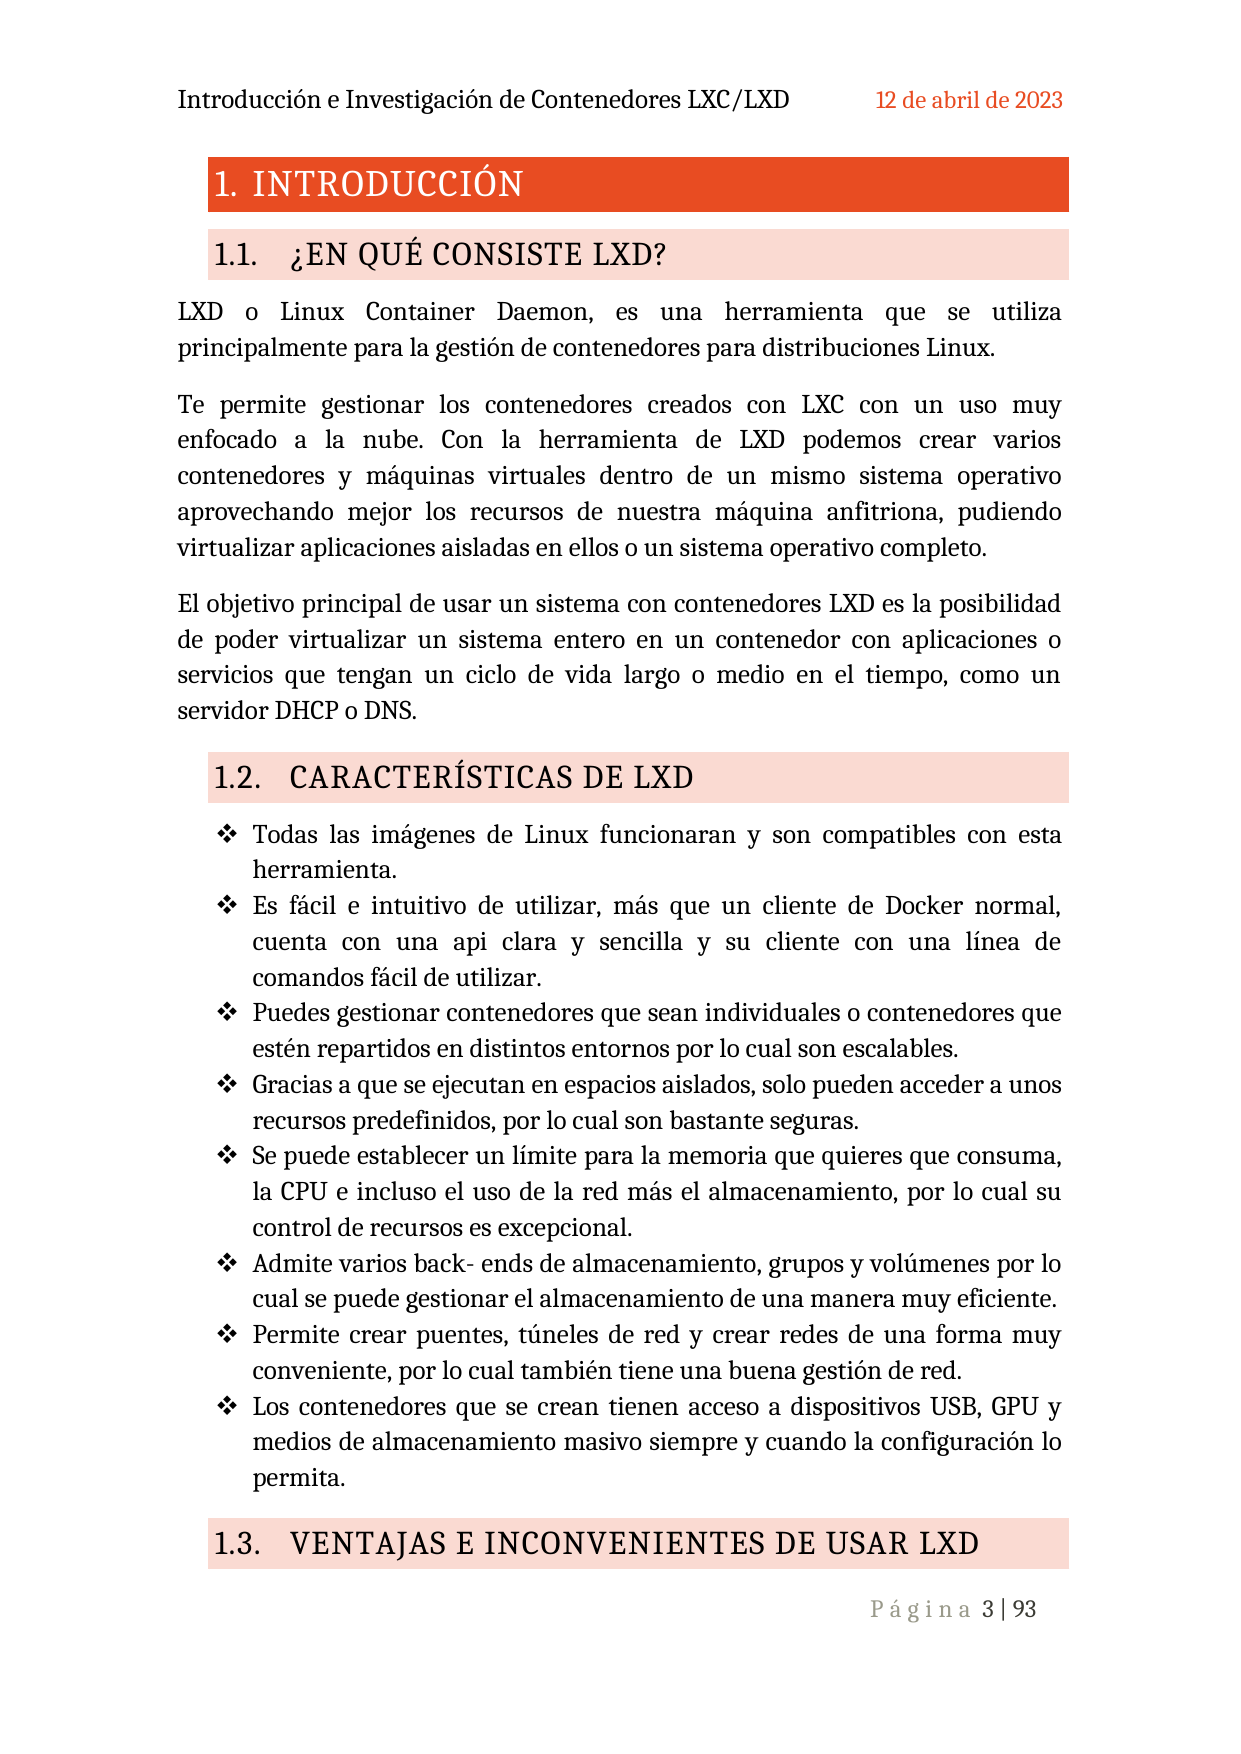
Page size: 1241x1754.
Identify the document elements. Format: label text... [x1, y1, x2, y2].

subtitle ¿En qué consiste LXD? [215, 236, 1063, 274]
list Admite varios back- ends de almacenamiento, grupos y volúmenes por lo cual se puede gestionar el almacenamiento de una manera muy eficiente. [215, 1248, 1063, 1314]
subtitle Introducción [215, 163, 1063, 206]
subtitle Características de LXD [215, 758, 1063, 796]
list Los contenedores que se crean tienen acceso a dispositivos USB, GPU y medios de almacenamiento masivo siempre y cuando la configuración lo permita. [215, 1391, 1063, 1493]
list Puedes gestionar contenedores que sean individuales o contenedores que estén repartidos en distintos entornos por lo cual son escalables. [215, 997, 1063, 1064]
subtitle Ventajas e inconvenientes de usar LXD [215, 1525, 1063, 1563]
text El objetivo principal de usar un sistema con contenedores LXD es la posibilidad de poder virtualizar un sistema entero en un contenedor con aplicaciones o servicios que tengan un ciclo de vida largo o medio en el tiempo, como un servidor DHCP o DNS. [177, 588, 1063, 726]
list Es fácil e intuitivo de utilizar, más que un cliente de Docker normal, cuenta con una api clara y sencilla y su cliente con una línea de comandos fácil de utilizar. [215, 890, 1063, 993]
list Permite crear puentes, túneles de red y crear redes de una forma muy conveniente, por lo cual también tiene una buena gestión de red. [215, 1319, 1063, 1386]
list Gracias a que se ejecutan en espacios aislados, solo pueden acceder a unos recursos predefinidos, por lo cual son bastante seguras. [215, 1069, 1063, 1136]
list Todas las imágenes de Linux funcionaran y son compatibles con esta herramienta. [215, 819, 1063, 886]
text Te permite gestionar los contenedores creados con LXC con un uso muy enfocado a la nube. Con la herramienta de LXD podemos crear varios contenedores y máquinas virtuales dentro de un mismo sistema operativo aprovechando mejor los recursos de nuestra máquina anfitriona, pudiendo virtualizar aplicaciones aisladas en ellos o un sistema operativo completo. [177, 389, 1063, 563]
list Se puede establecer un límite para la memoria que quieres que consuma, la CPU e incluso el uso de la red más el almacenamiento, por lo cual su control de recursos es excepcional. [215, 1140, 1063, 1243]
text LXD o Linux Container Daemon, es una herramienta que se utiliza principalmente para la gestión de contenedores para distribuciones Linux. [177, 296, 1063, 363]
